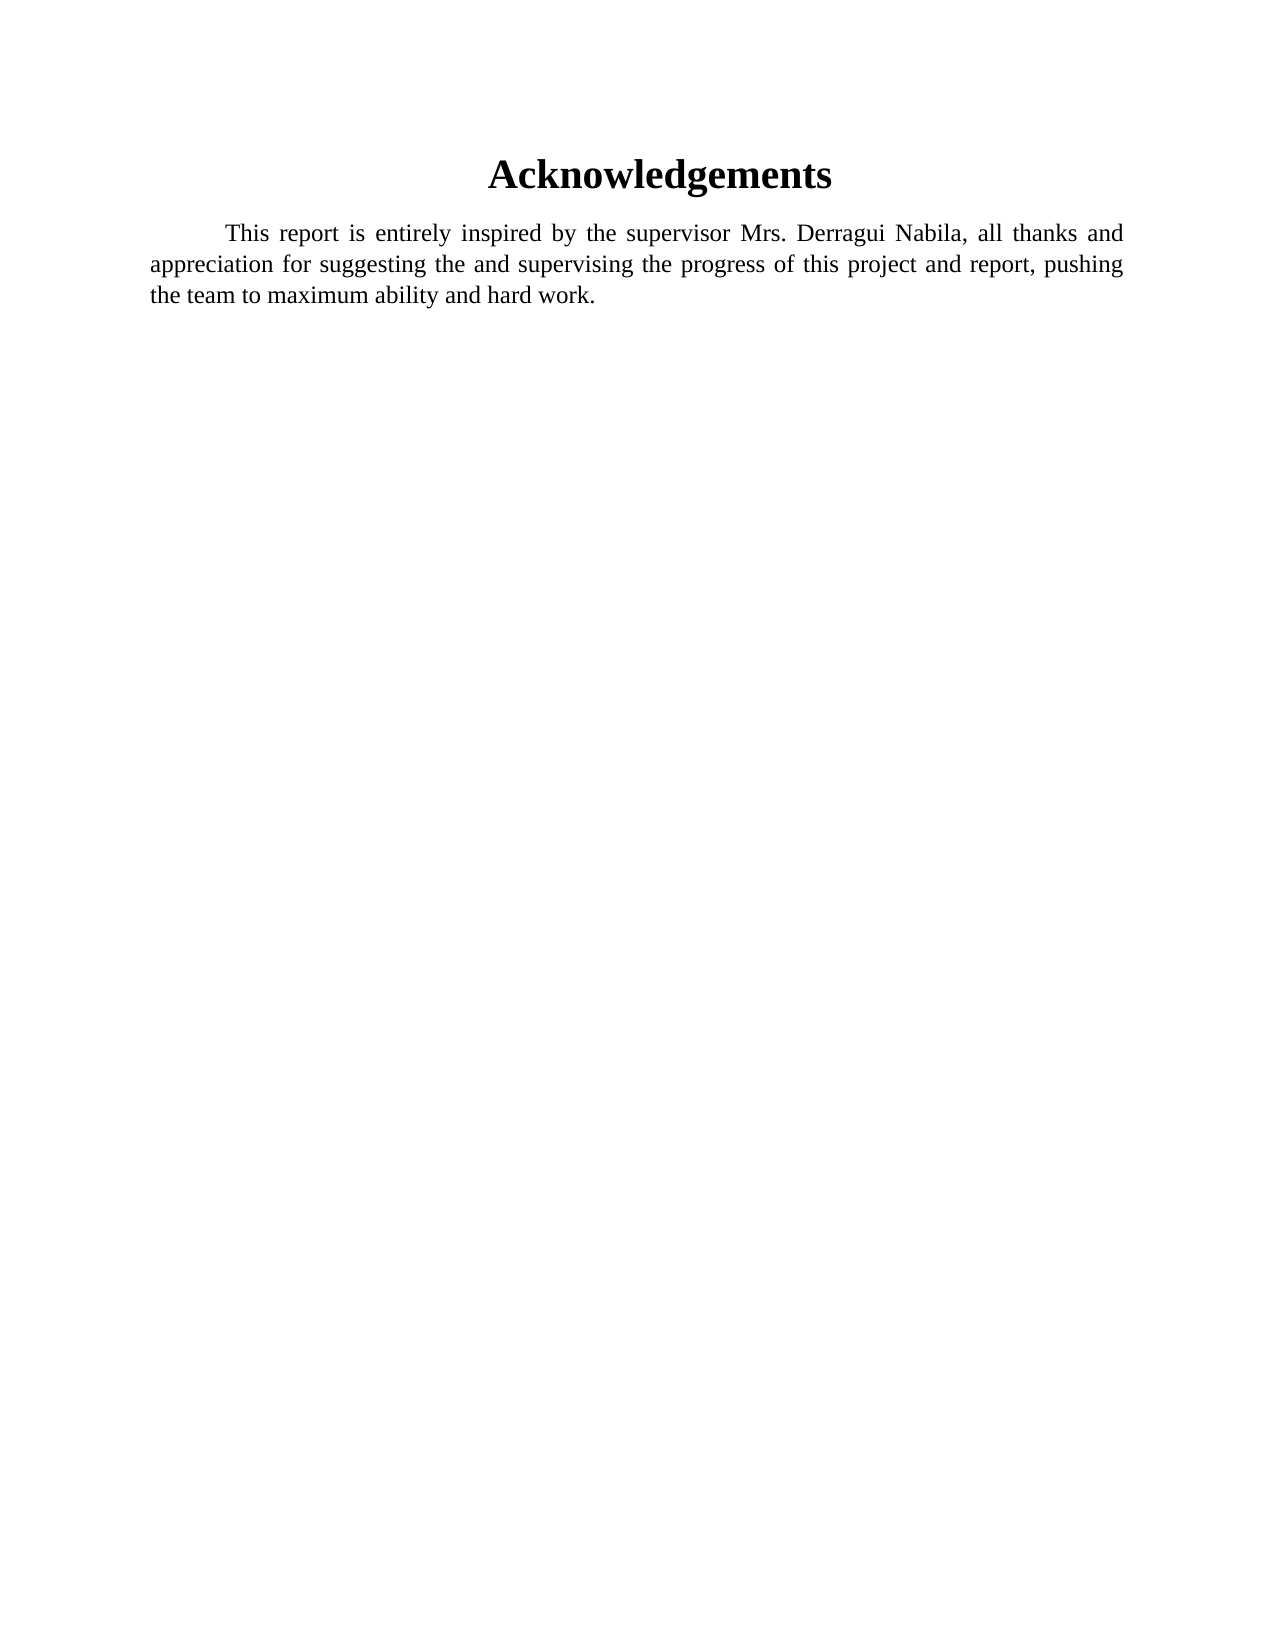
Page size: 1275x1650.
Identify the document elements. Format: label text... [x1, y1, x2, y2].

text Acknowledgements [150, 150, 1125, 198]
text This report is entirely inspired by the supervisor Mrs. Derragui Nabila, all thanks and appreciation for suggesting the and supervising the progress of this project and report, pushing the team to maximum ability and hard work. [150, 218, 1125, 309]
